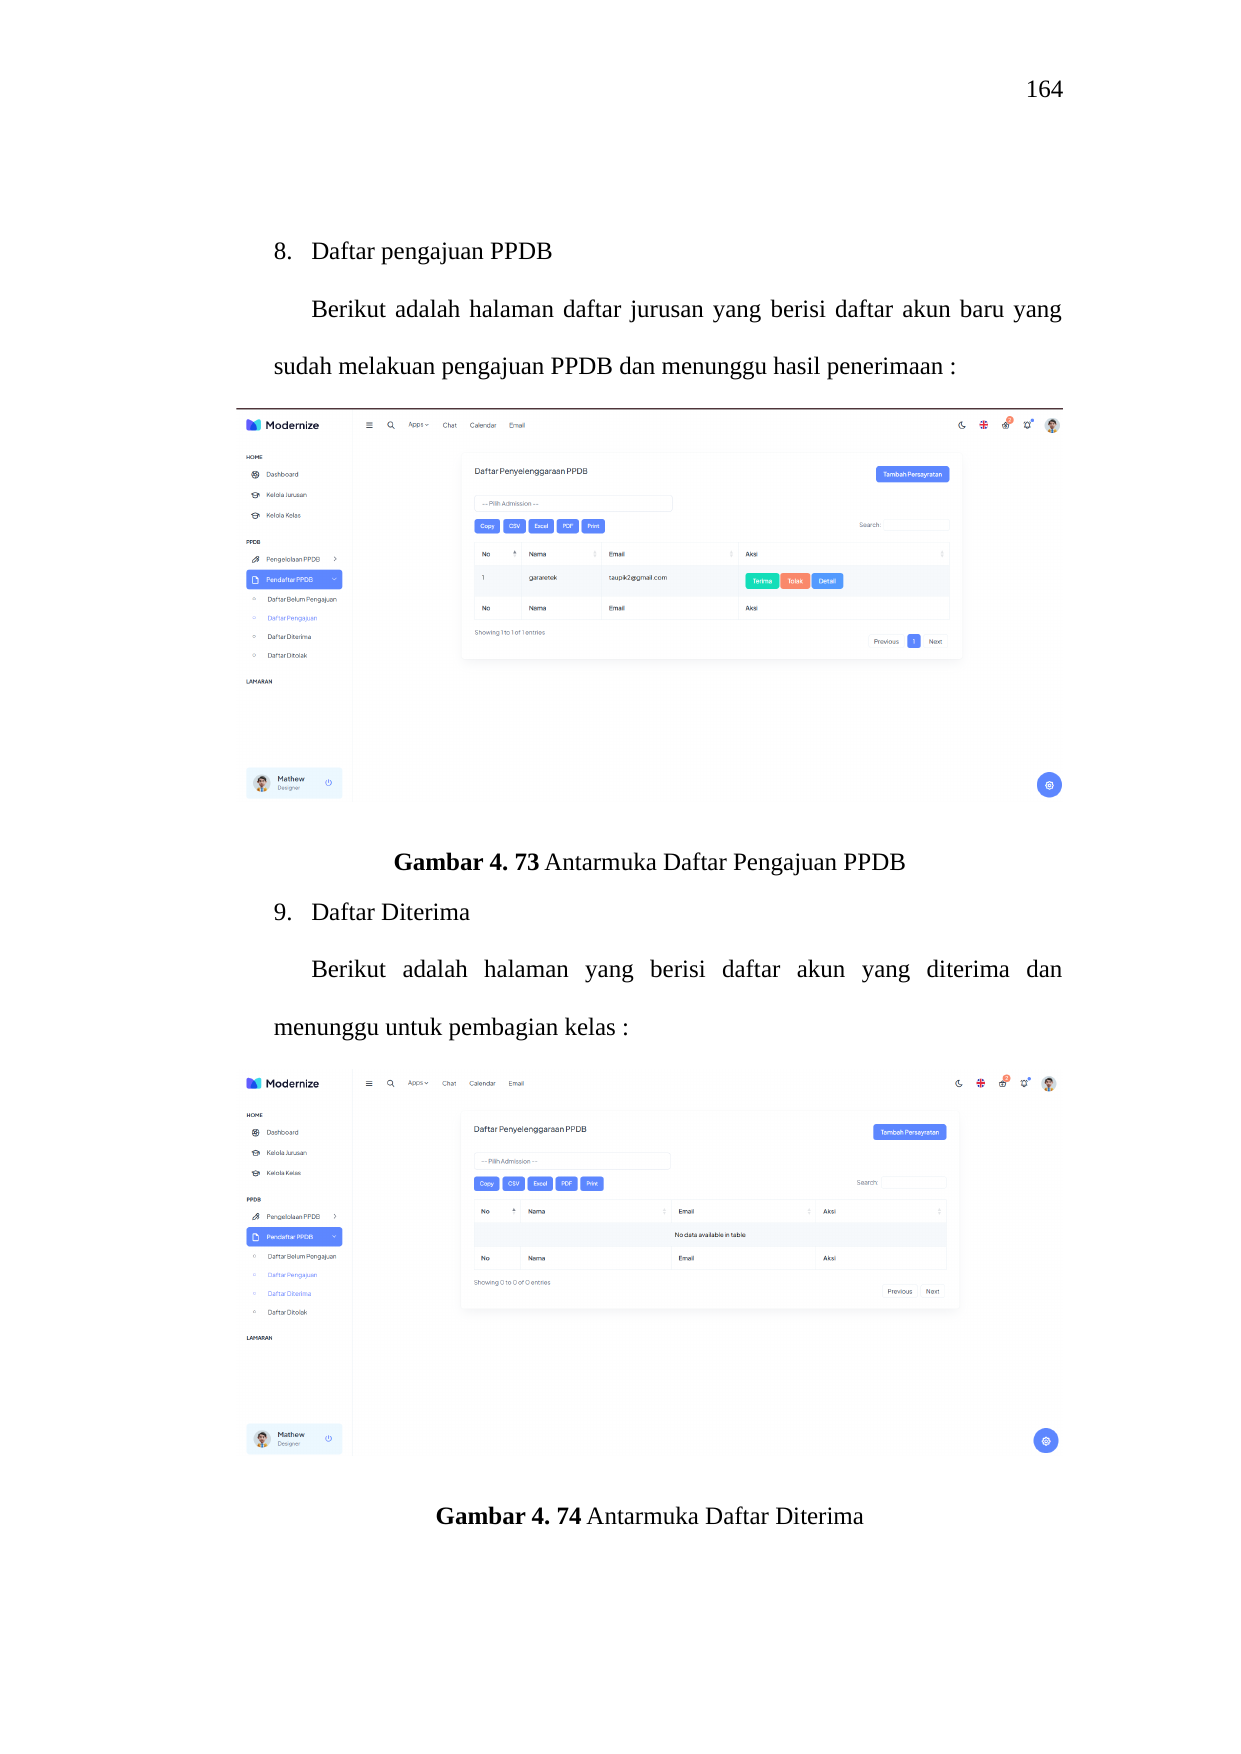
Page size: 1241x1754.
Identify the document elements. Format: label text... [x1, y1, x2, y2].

list Daftar pengajuan PPDB [273, 236, 1063, 265]
list Berikut adalah halaman yang berisi daftar akun yang diterima dan menunggu untuk pembagian kelas : [273, 954, 1063, 1040]
picture [236, 1069, 1063, 1456]
picture [236, 408, 1063, 802]
list Berikut adalah halaman daftar jurusan yang berisi daftar akun baru yang sudah melakuan pengajuan PPDB dan menunggu hasil penerimaan : [273, 294, 1063, 380]
list Daftar Diterima [273, 897, 1063, 925]
